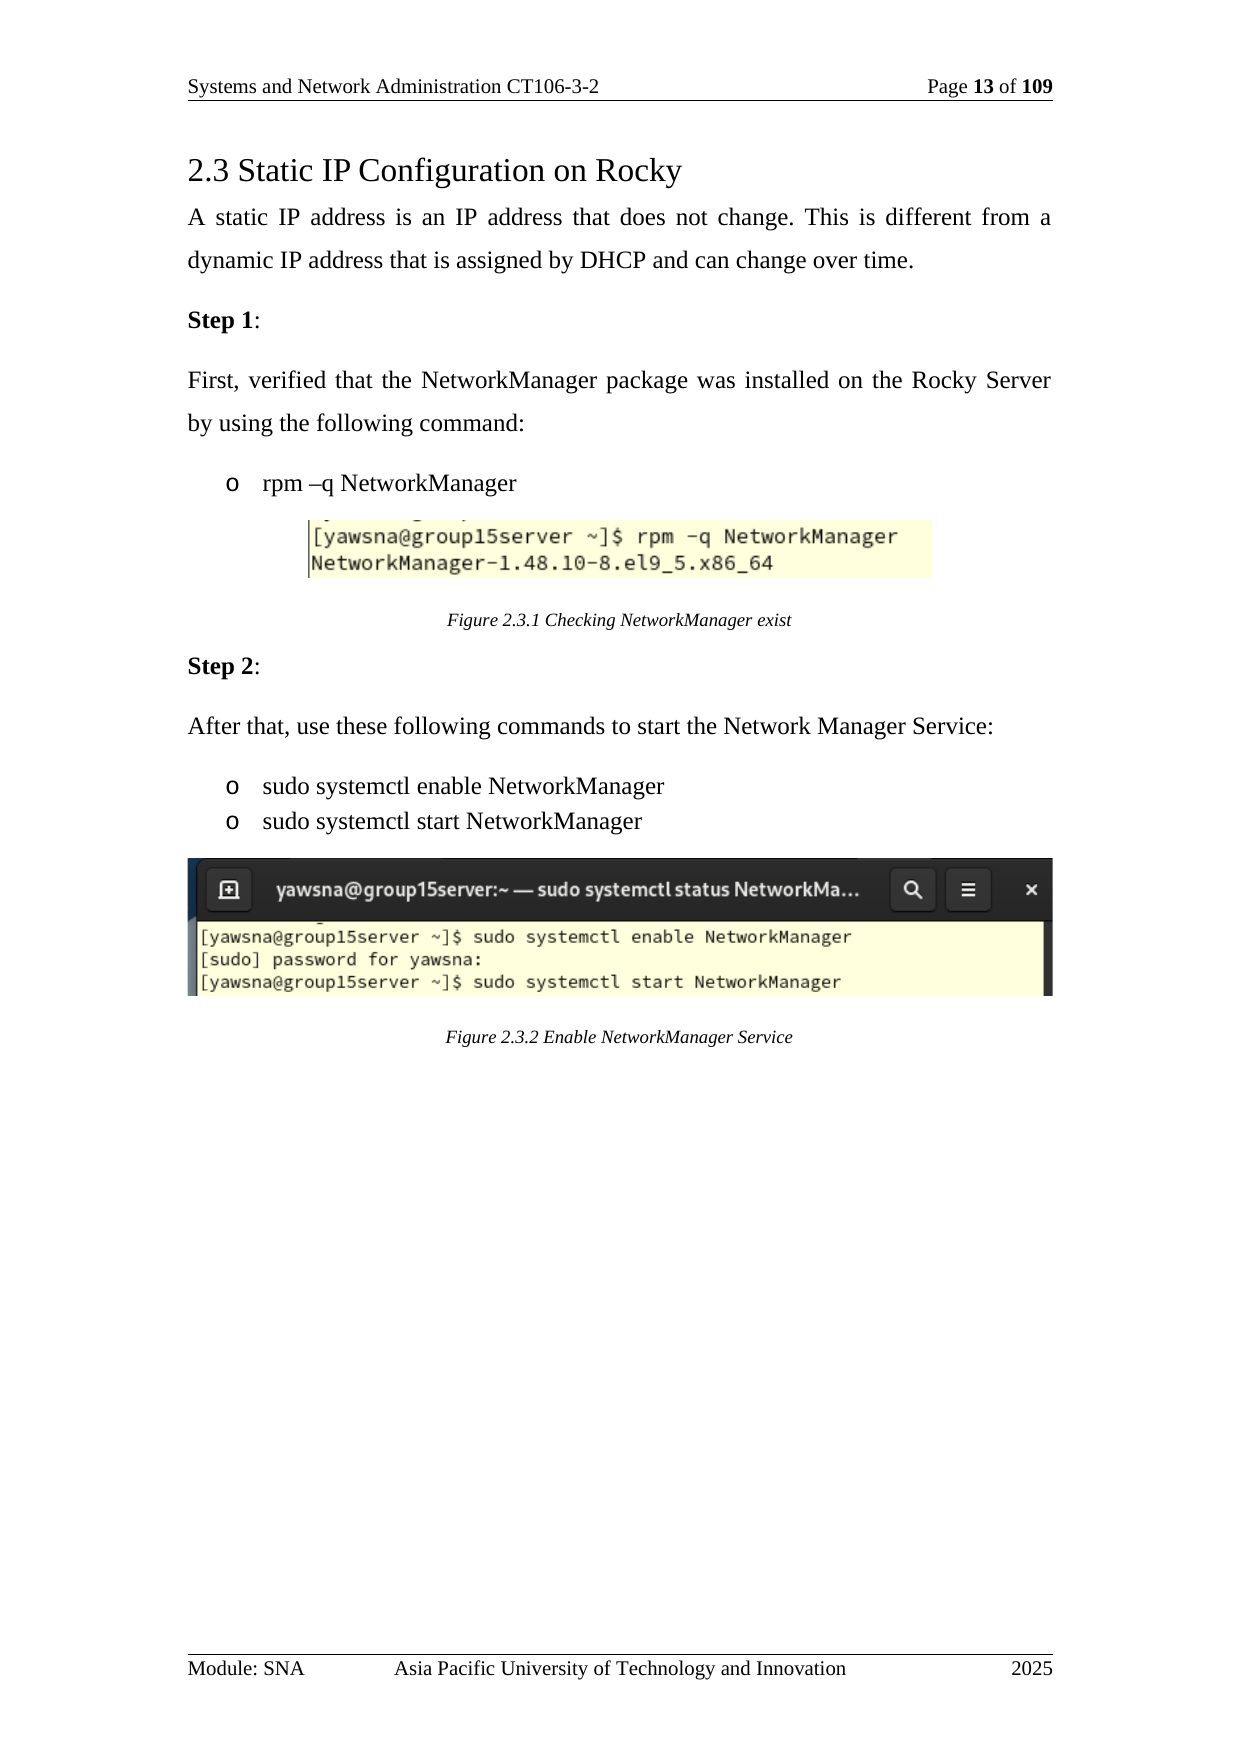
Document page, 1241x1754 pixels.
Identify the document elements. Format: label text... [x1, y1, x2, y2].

text Figure 2.3.2 Enable NetworkManager Service [187, 1026, 1053, 1048]
picture [308, 520, 932, 578]
list sudo systemctl enable NetworkManager [225, 771, 1053, 802]
text Step 2: [187, 651, 1053, 680]
text A static IP address is an IP address that does not change. This is different from a dynamic IP address that is assigned by DHCP and can change over time. [187, 202, 1053, 274]
text Figure 2.3.1 Checking NetworkManager exist [187, 609, 1053, 631]
list sudo systemctl start NetworkManager [225, 806, 1053, 837]
text After that, use these following commands to start the Network Manager Service: [187, 711, 1053, 740]
list rpm –q NetworkManager [225, 468, 1053, 499]
picture [187, 858, 1053, 996]
text First, verified that the NetworkManager package was installed on the Rocky Server by using the following command: [187, 365, 1053, 437]
text Step 1: [187, 305, 1053, 334]
subtitle 2.3 Static IP Configuration on Rocky [187, 150, 1053, 188]
